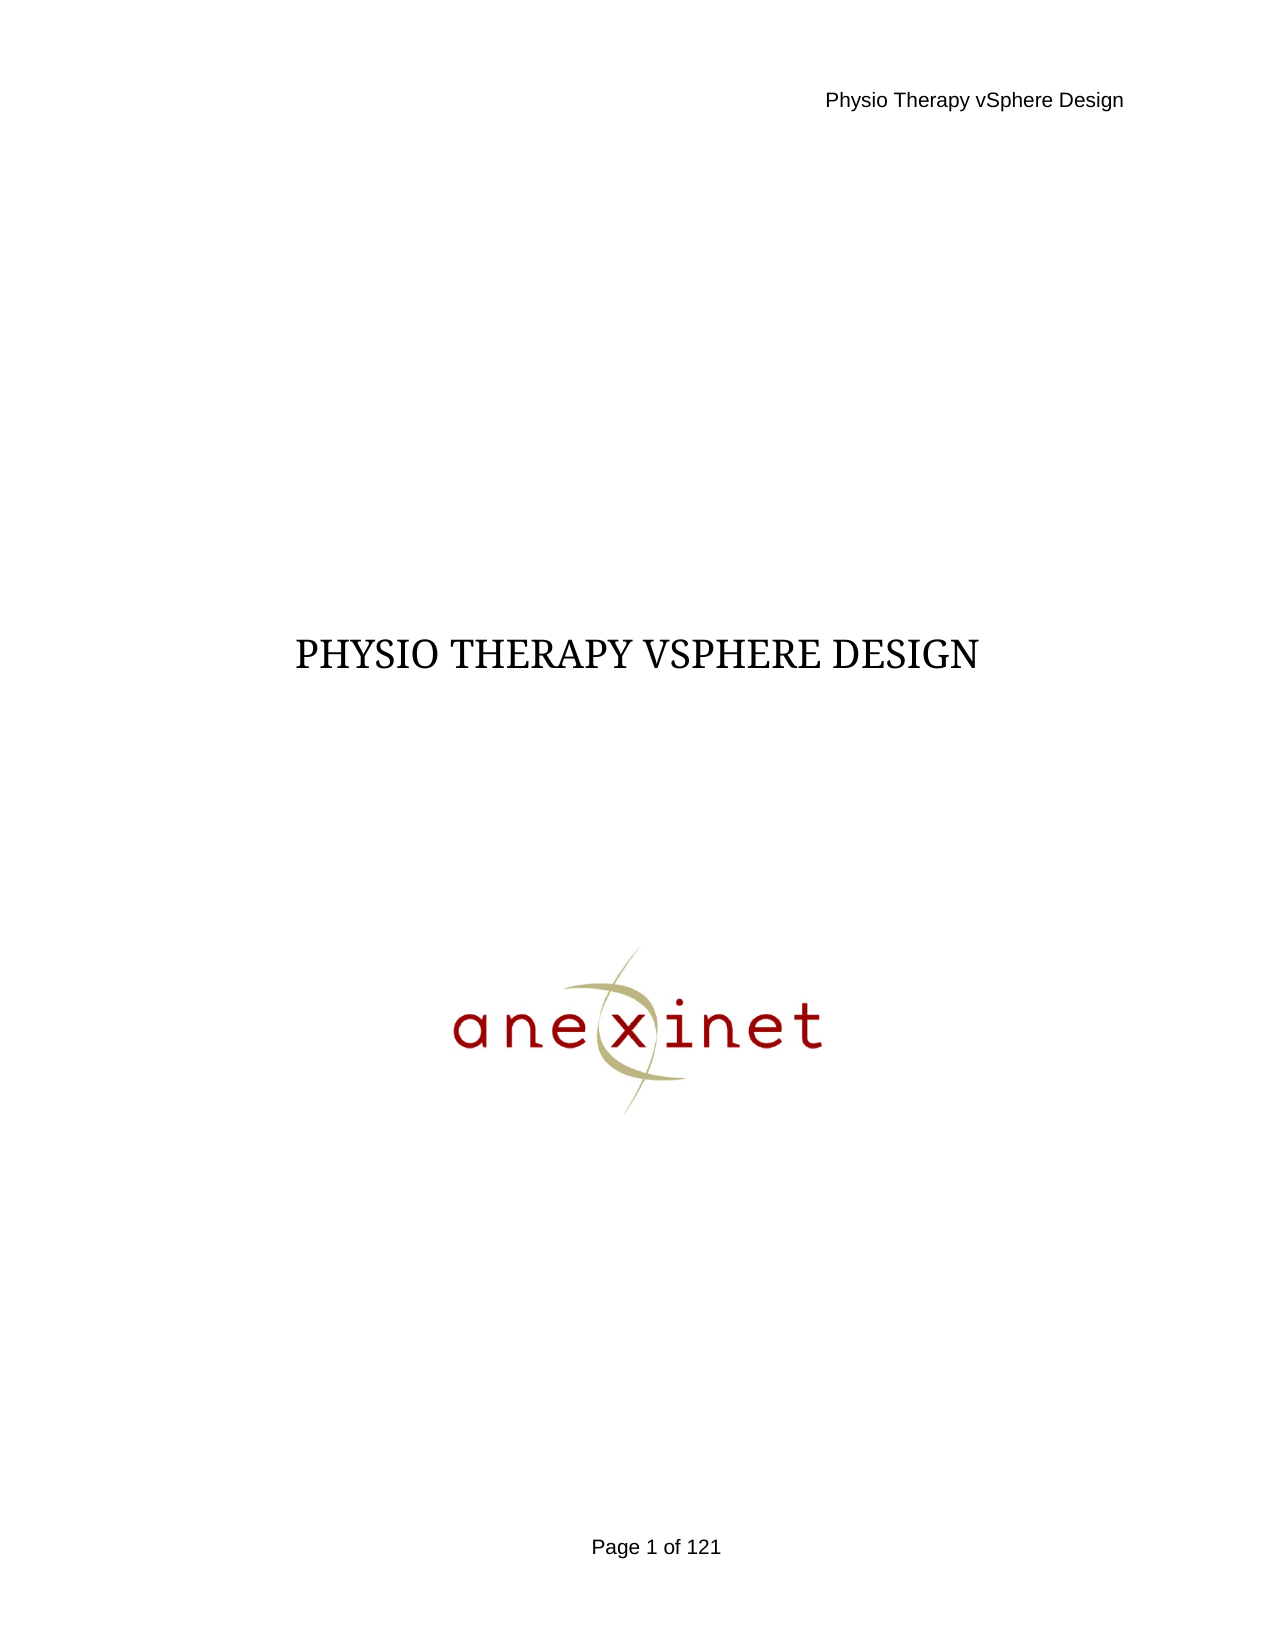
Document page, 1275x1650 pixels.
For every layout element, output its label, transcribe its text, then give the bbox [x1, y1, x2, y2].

picture [435, 940, 840, 1121]
text Physio Therapy vSphere Design [150, 626, 1125, 680]
